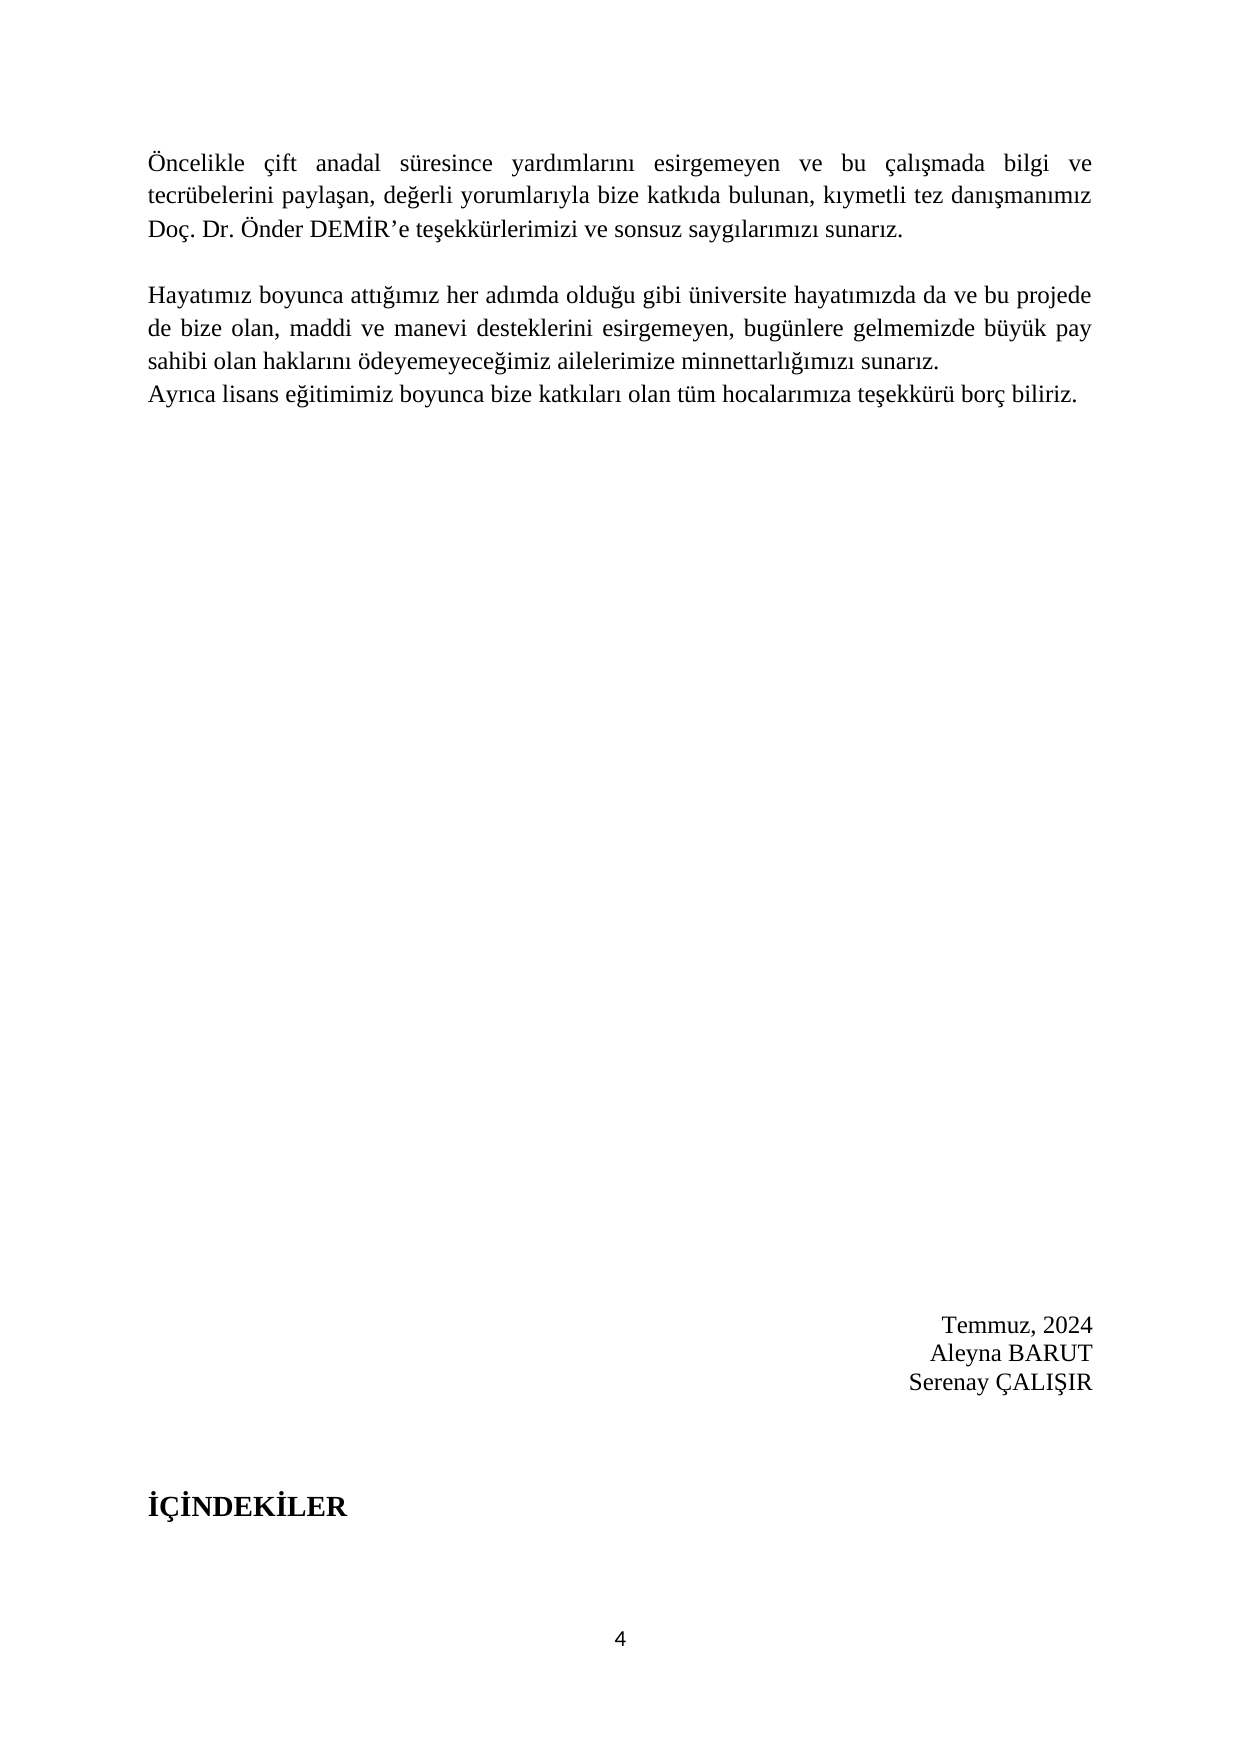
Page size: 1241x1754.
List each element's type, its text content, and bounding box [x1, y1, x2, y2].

text Serenay ÇALIŞIR [148, 1367, 1093, 1396]
text İÇİNDEKİLER [148, 1489, 1093, 1522]
text Hayatımız boyunca attığımız her adımda olduğu gibi üniversite hayatımızda da ve bu projede de bize olan, maddi ve manevi desteklerini esirgemeyen, bugünlere gelmemizde büyük pay sahibi olan haklarını ödeyemeyeceğimiz ailelerimize minnettarlığımızı sunarız. [148, 280, 1093, 374]
text Öncelikle çift anadal süresince yardımlarını esirgemeyen ve bu çalışmada bilgi ve tecrübelerini paylaşan, değerli yorumlarıyla bize katkıda bulunan, kıymetli tez danışmanımız Doç. Dr. Önder DEMİR’e teşekkürlerimizi ve sonsuz saygılarımızı sunarız. [148, 148, 1093, 242]
text Temmuz, 2024 Aleyna BARUT [148, 1310, 1093, 1367]
text Ayrıca lisans eğitimimiz boyunca bize katkıları olan tüm hocalarımıza teşekkürü borç biliriz. [148, 379, 1093, 407]
